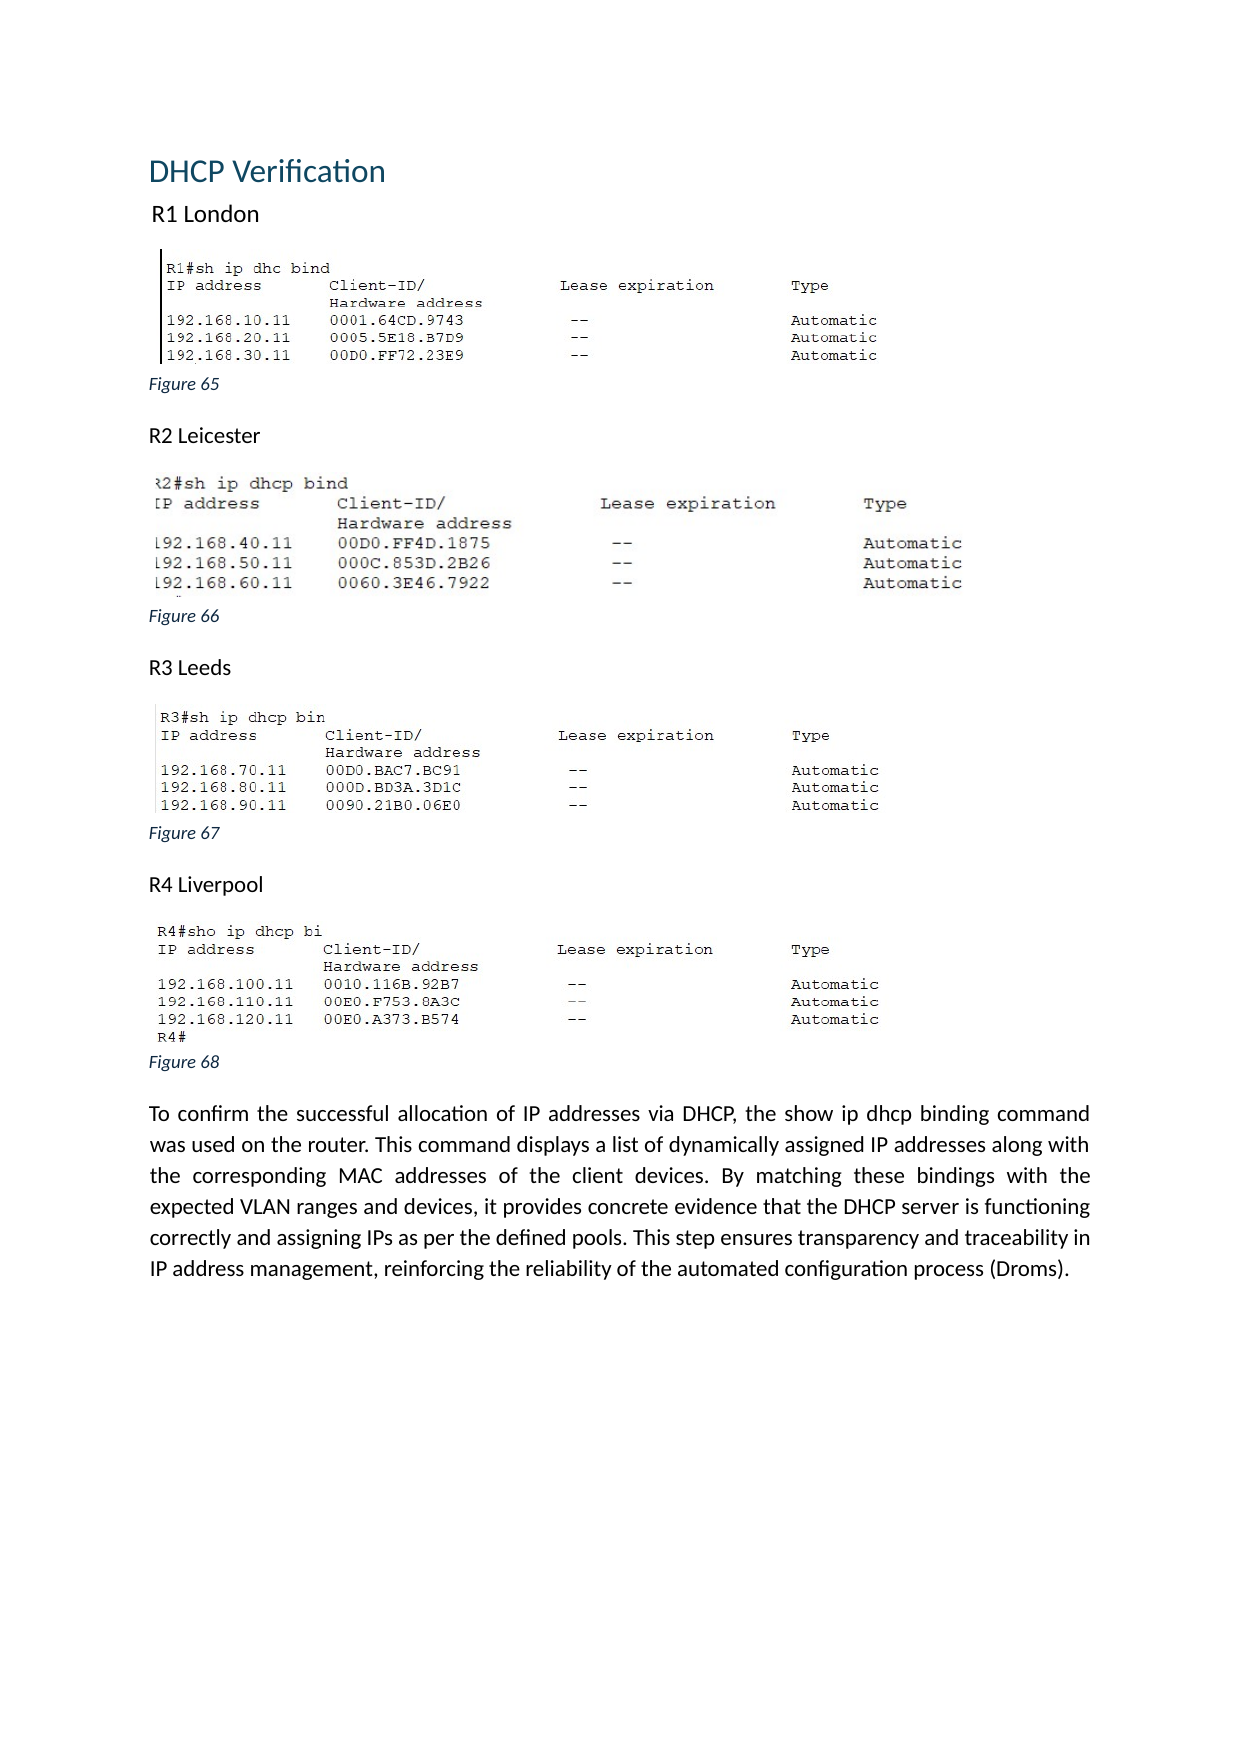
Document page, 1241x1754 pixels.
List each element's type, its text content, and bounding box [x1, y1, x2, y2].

text Figure 67 [148, 821, 1096, 844]
text R2 Leicester [148, 422, 1092, 449]
text Figure 68 [148, 1050, 1096, 1073]
text R4 Liverpool [148, 870, 1092, 898]
text R3 Leeds [148, 653, 1092, 682]
subtitle DHCP Verification [148, 150, 1096, 191]
picture [156, 921, 1096, 1042]
picture [155, 472, 1096, 597]
text Figure 66 [148, 604, 1096, 627]
picture [155, 704, 1096, 813]
text Figure 65 [148, 372, 1096, 395]
text R1 London [151, 198, 1089, 228]
picture [156, 249, 1096, 364]
text To confirm the successful allocation of IP addresses via DHCP, the show ip dhcp binding command was used on the router. This command displays a list of dynamically assigned IP addresses along with the corresponding MAC addresses of the client devices. By matching these bindings with the expected VLAN ranges and devices, it provides concrete evidence that the DHCP server is functioning correctly and assigning IPs as per the defined pools. This step ensures transparency and traceability in IP address management, reinforcing the reliability of the automated configuration process (Droms). [148, 1099, 1092, 1283]
